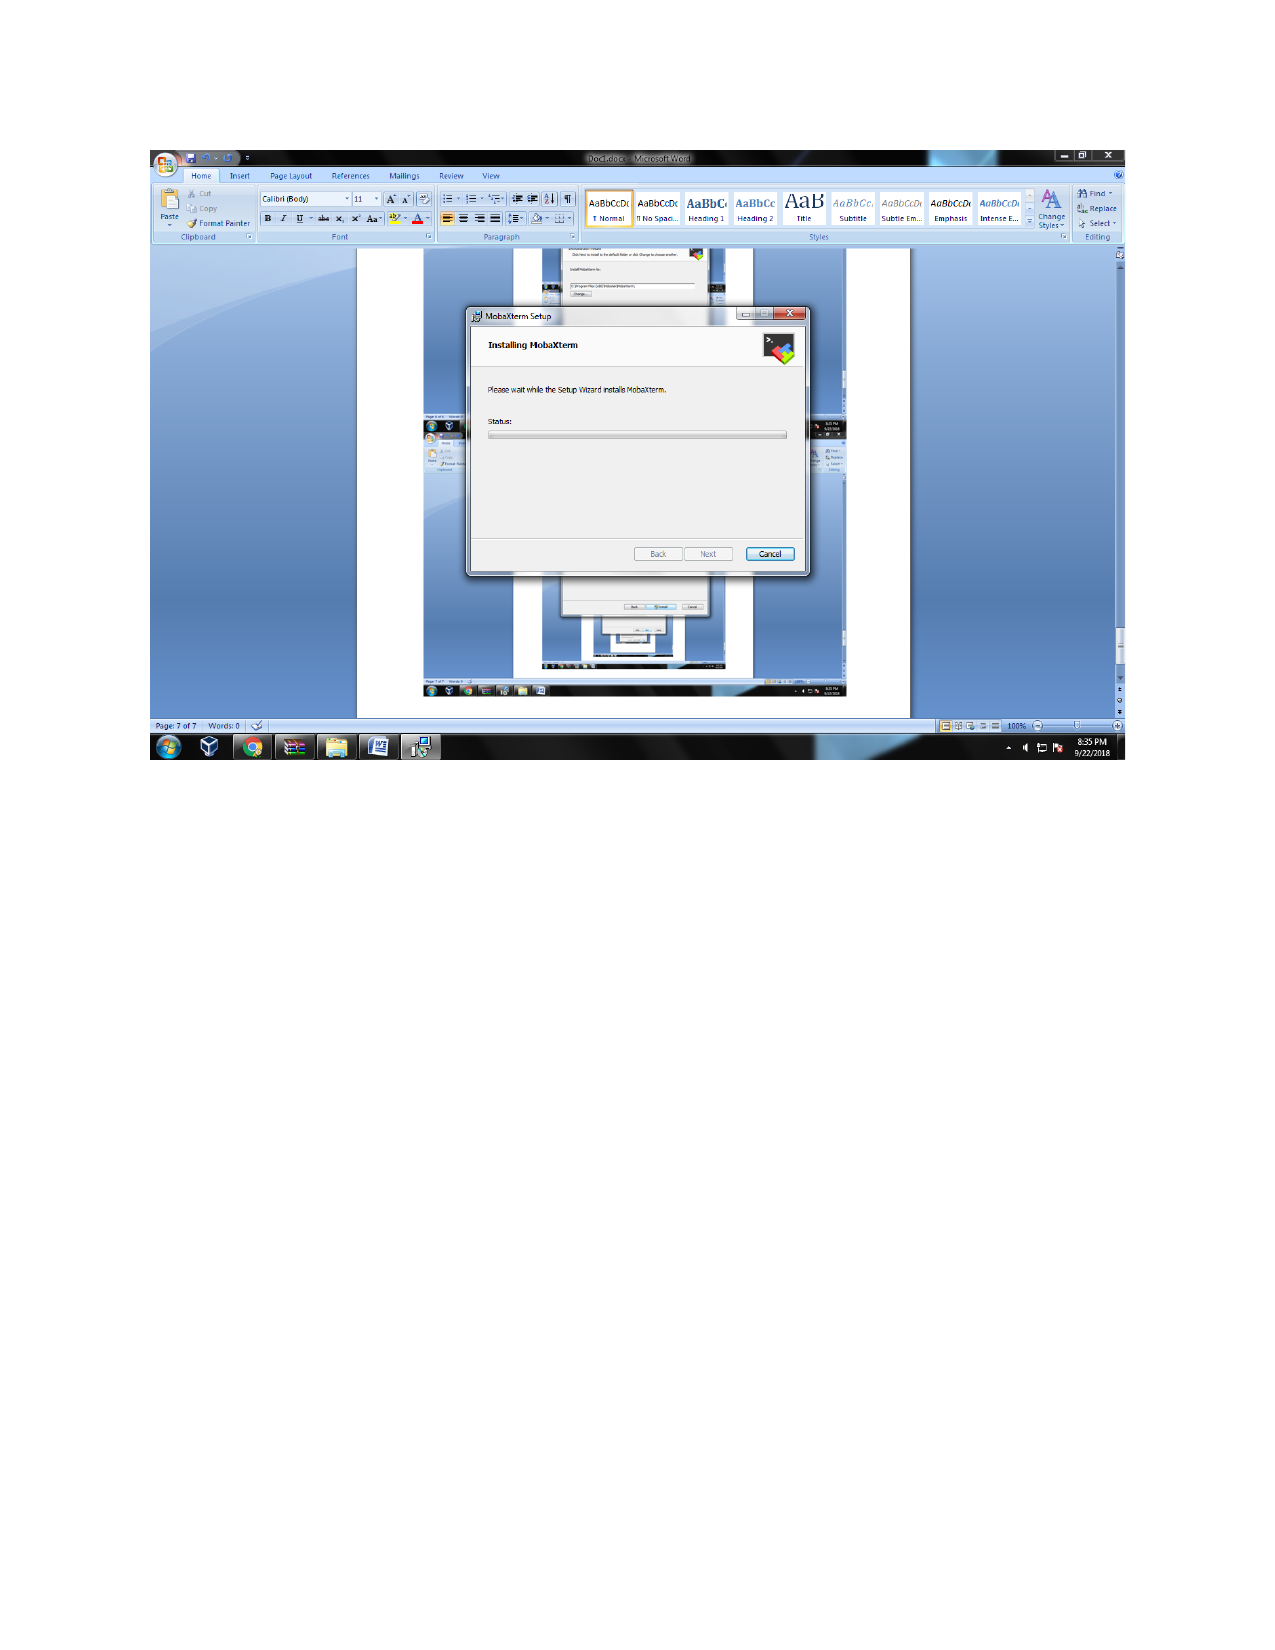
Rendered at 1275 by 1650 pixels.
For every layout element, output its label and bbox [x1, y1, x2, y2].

picture [150, 150, 1125, 760]
